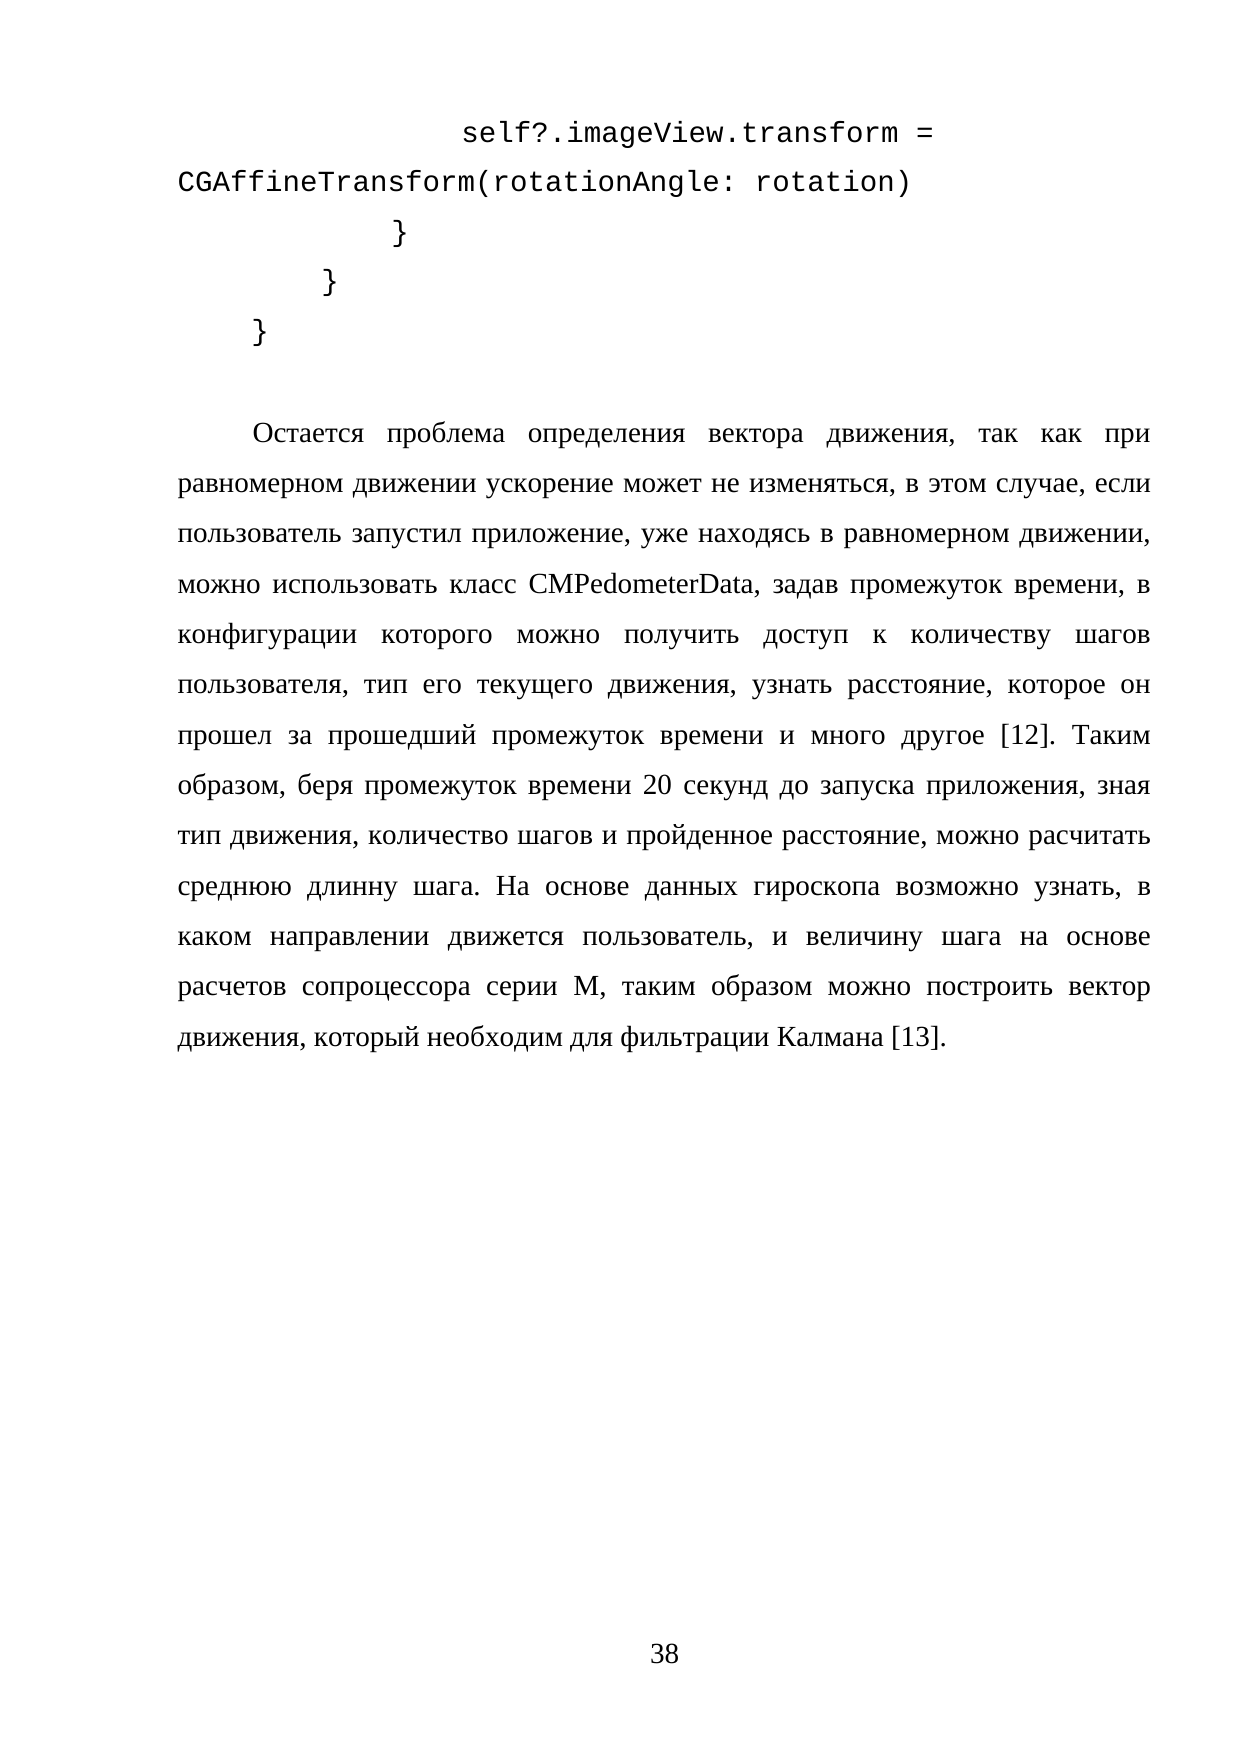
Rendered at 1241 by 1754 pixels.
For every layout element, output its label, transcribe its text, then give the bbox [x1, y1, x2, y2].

text } [177, 217, 1152, 250]
text Остается проблема определения вектора движения, так как при равномерном движении ускорение может не изменяться, в этом случае, если пользователь запустил приложение, уже находясь в равномерном движении, можно использовать класс CMPedometerData, задав промежуток времени, в конфигурации которого можно получить доступ к количеству шагов пользователя, тип его текущего движения, узнать расстояние, которое он прошел за прошедший промежуток времени и много другое [12]. Таким образом, беря промежуток времени 20 секунд до запуска приложения, зная тип движения, количество шагов и пройденное расстояние, можно расчитать среднюю длинну шага. На основе данных гироскопа возможно узнать, в каком направлении движется пользователь, и величину шага на основе расчетов сопроцессора серии M, таким образом можно построить вектор движения, который необходим для фильтрации Калмана [13]. [177, 415, 1152, 1052]
text } [177, 267, 1152, 299]
text self?.imageView.transform = CGAffineTransform(rotationAngle: rotation) [177, 118, 1152, 201]
text } [177, 316, 1152, 349]
